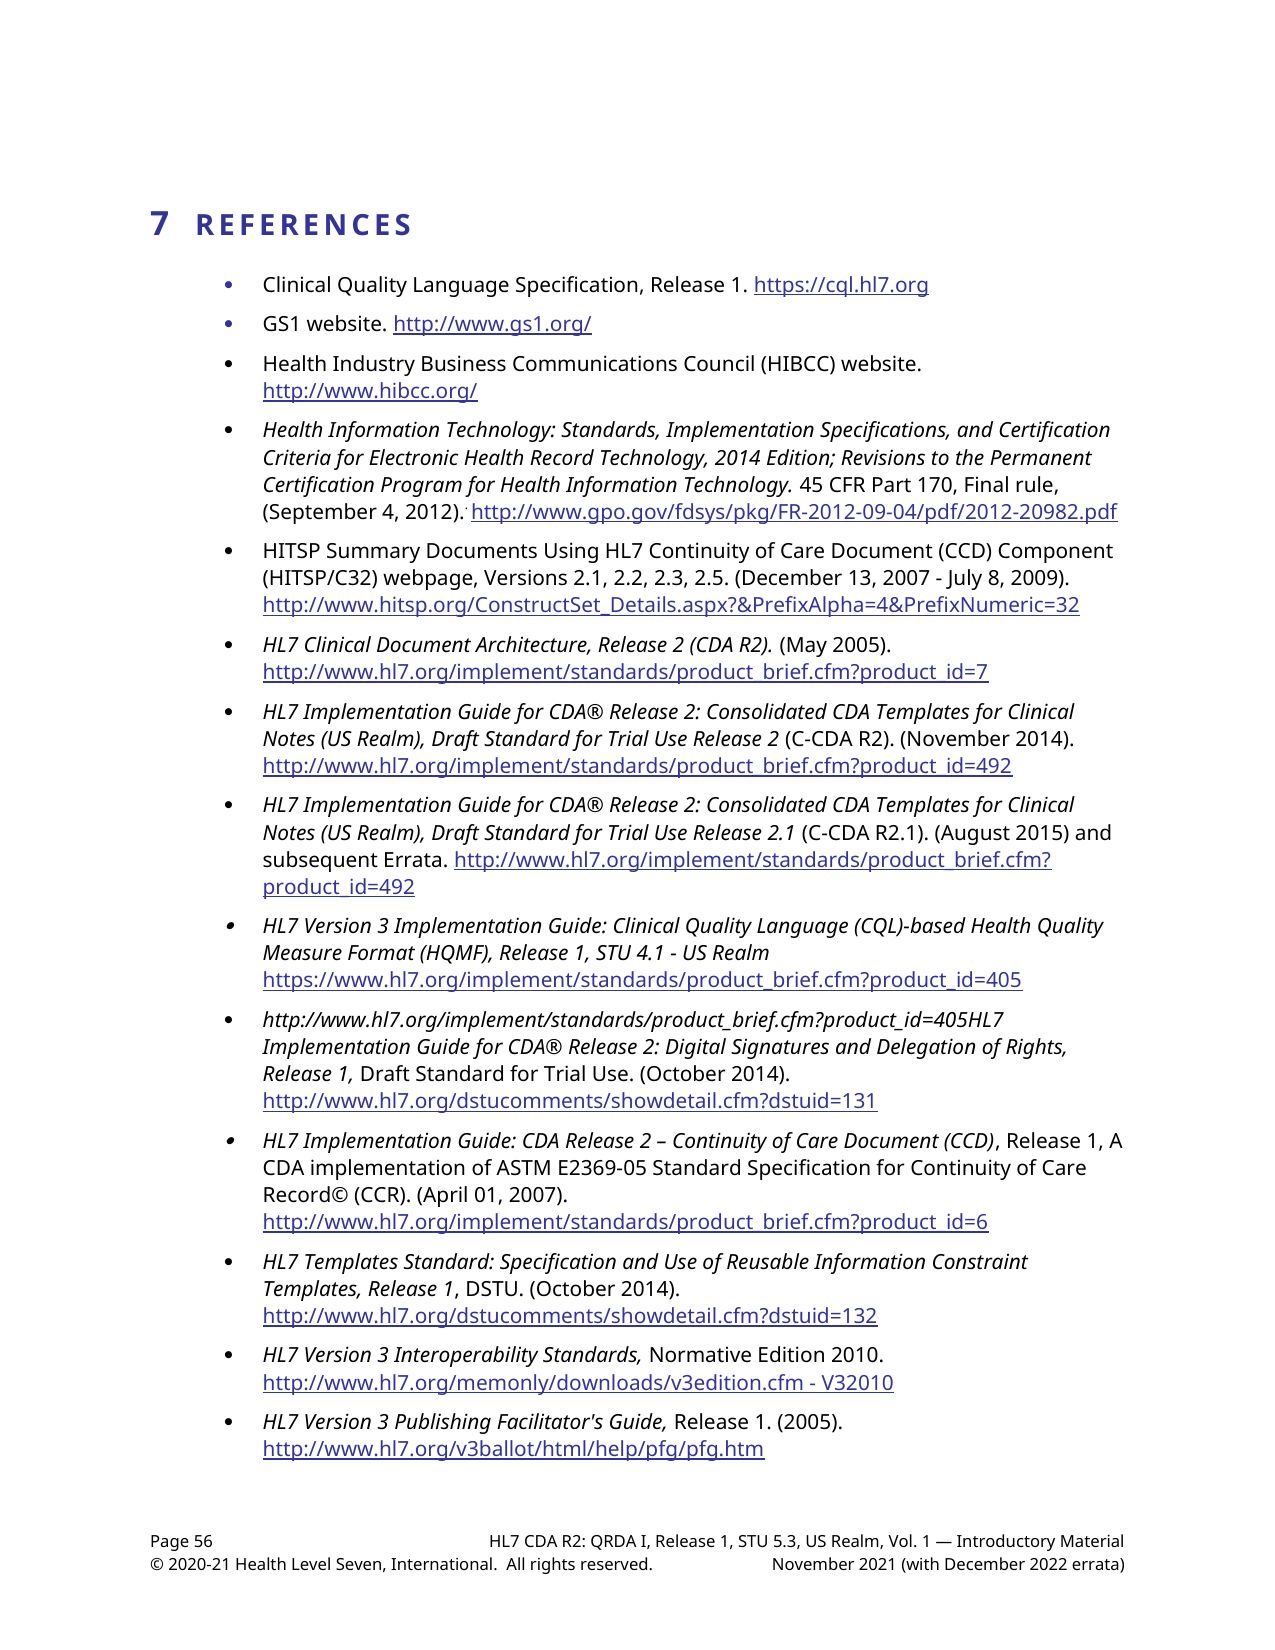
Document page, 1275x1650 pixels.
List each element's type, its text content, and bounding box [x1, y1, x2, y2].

list GS1 website. http://www.gs1.org/ [225, 310, 1125, 337]
list Health Industry Business Communications Council (HIBCC) website. http://www.hibcc.org/ [225, 349, 1125, 404]
list Clinical Quality Language Specification, Release 1. https://cql.hl7.org [225, 270, 1125, 297]
list HL7 Implementation Guide for CDA® Release 2: Consolidated CDA Templates for Clinical Notes (US Realm), Draft Standard for Trial Use Release 2.1 (C-CDA R2.1). (August 2015) and subsequent Errata. http://www.hl7.org/implement/standards/product_brief.cfm?product_id=492 [225, 791, 1125, 899]
list HL7 Templates Standard: Specification and Use of Reusable Information Constraint Templates, Release 1, DSTU. (October 2014). http://www.hl7.org/dstucomments/showdetail.cfm?dstuid=132 [225, 1247, 1125, 1329]
list HL7 Implementation Guide for CDA® Release 2: Consolidated CDA Templates for Clinical Notes (US Realm), Draft Standard for Trial Use Release 2 (C-CDA R2). (November 2014). http://www.hl7.org/implement/standards/product_brief.cfm?product_id=492 [225, 697, 1125, 779]
list Health Information Technology: Standards, Implementation Specifications, and Certification Criteria for Electronic Health Record Technology, 2014 Edition; Revisions to the Permanent Certification Program for Health Information Technology. 45 CFR Part 170, Final rule, (September 4, 2012).. http://www.gpo.gov/fdsys/pkg/FR-2012-09-04/pdf/2012-20982.pdf [225, 416, 1125, 524]
list HL7 Clinical Document Architecture, Release 2 (CDA R2). (May 2005). http://www.hl7.org/implement/standards/product_brief.cfm?product_id=7 [225, 631, 1125, 685]
list HL7 Version 3 Publishing Facilitator's Guide, Release 1. (2005). http://www.hl7.org/v3ballot/html/help/pfg/pfg.htm [225, 1408, 1125, 1462]
list https://www.hl7.org/implement/standards/product_brief.cfm?product_id=405 [225, 966, 1125, 993]
list HL7 Implementation Guide: CDA Release 2 – Continuity of Care Document (CCD), Release 1, A CDA implementation of ASTM E2369-05 Standard Specification for Continuity of Care Record© (CCR). (April 01, 2007). http://www.hl7.org/implement/standards/product_brief.cfm?product_id=6 [225, 1127, 1125, 1235]
list HL7 Version 3 Implementation Guide: Clinical Quality Language (CQL)-based Health Quality Measure Format (HQMF), Release 1, STU 4.1 - US Realm [225, 912, 1125, 966]
subtitle References [150, 200, 1125, 245]
list HL7 Version 3 Interoperability Standards, Normative Edition 2010. http://www.hl7.org/memonly/downloads/v3edition.cfm - V32010 [225, 1341, 1125, 1395]
list http://www.hl7.org/implement/standards/product_brief.cfm?product_id=405HL7 Implementation Guide for CDA® Release 2: Digital Signatures and Delegation of Rights, Release 1, Draft Standard for Trial Use. (October 2014). http://www.hl7.org/dstucomments/showdetail.cfm?dstuid=131 [225, 1006, 1125, 1114]
list HITSP Summary Documents Using HL7 Continuity of Care Document (CCD) Component (HITSP/C32) webpage, Versions 2.1, 2.2, 2.3, 2.5. (December 13, 2007 - July 8, 2009). http://www.hitsp.org/ConstructSet_Details.aspx?&PrefixAlpha=4&PrefixNumeric=32 [225, 537, 1125, 618]
